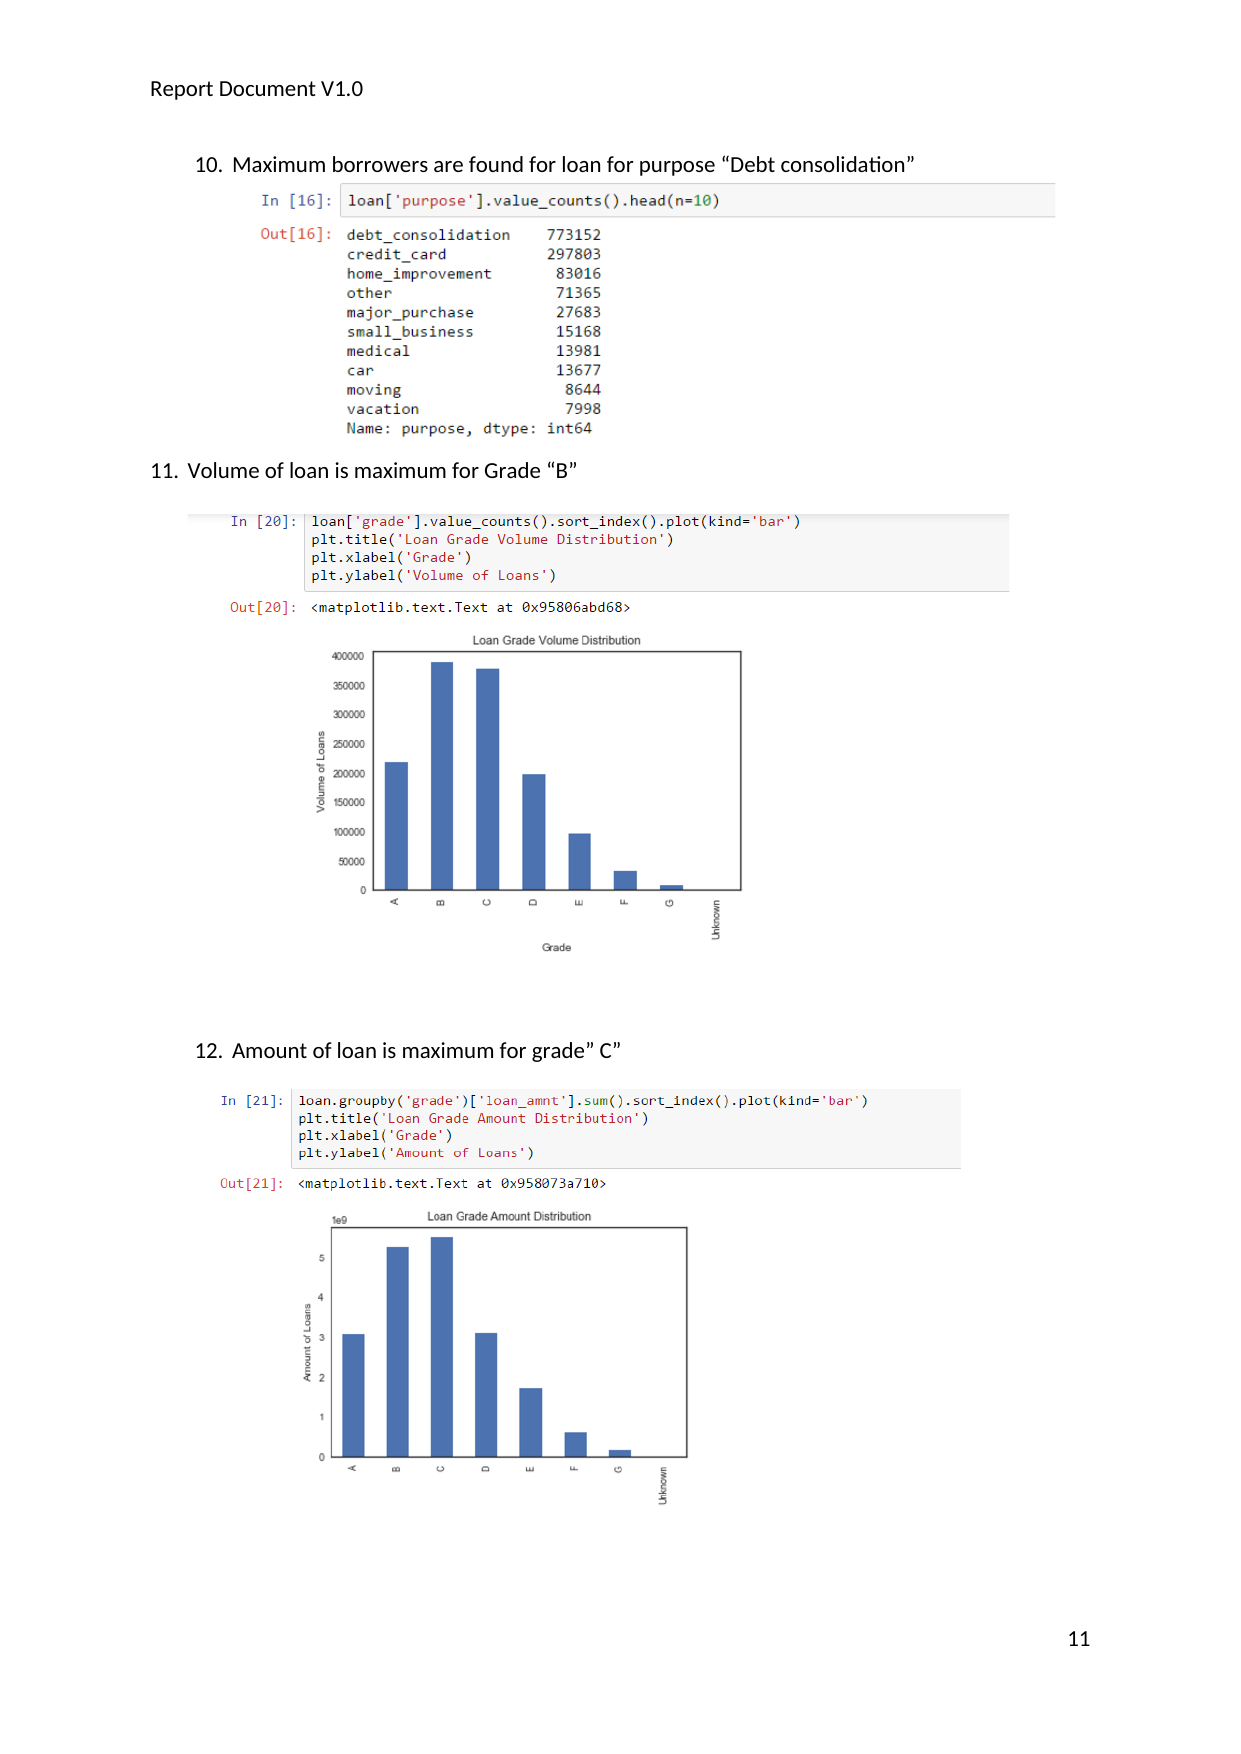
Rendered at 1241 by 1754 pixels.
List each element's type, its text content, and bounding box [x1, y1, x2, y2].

list Maximum borrowers are found for loan for purpose “Debt consolidation” [194, 150, 1090, 178]
picture [187, 509, 1010, 958]
list Volume of loan is maximum for Grade “B” [150, 457, 1090, 485]
picture [187, 1089, 961, 1507]
picture [225, 182, 1056, 453]
list Amount of loan is maximum for grade” C” [194, 1036, 1090, 1064]
